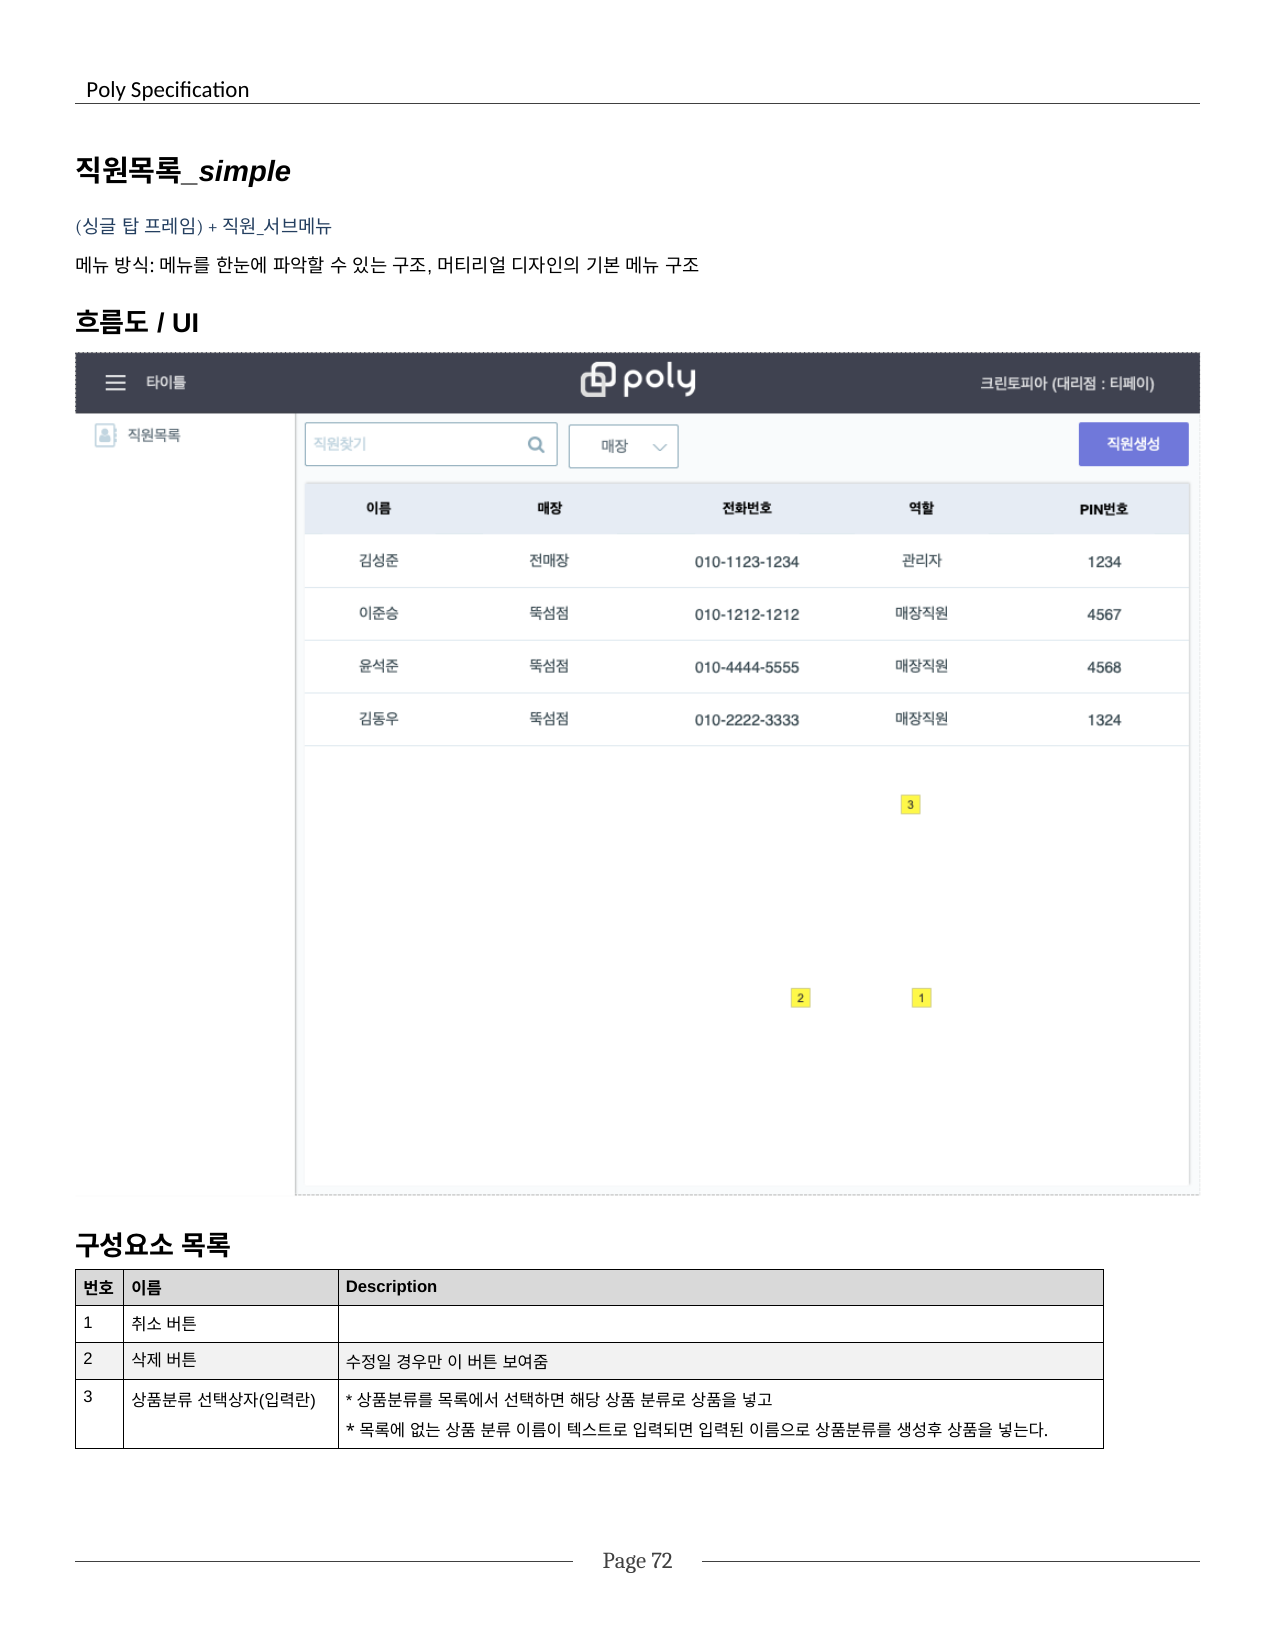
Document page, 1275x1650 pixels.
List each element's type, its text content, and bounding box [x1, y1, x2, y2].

table_cell 삭제 버튼 [124, 1343, 338, 1379]
picture [75, 352, 1200, 1201]
table_header 번호 [76, 1270, 123, 1305]
table_cell 상품분류 선택상자(입력란) [124, 1380, 338, 1447]
subtitle 구성요소 목록 [75, 1226, 1200, 1263]
table_cell 1 [76, 1306, 123, 1342]
subtitle (싱글 탑 프레임) + 직원_서브메뉴 [75, 211, 1200, 238]
table_cell 수정일 경우만 이 버튼 보여줌 [339, 1343, 1103, 1379]
table_header 이름 [124, 1270, 338, 1305]
subtitle 직원목록_simple [75, 151, 1200, 190]
table_header Description [339, 1270, 1103, 1305]
table_cell [339, 1306, 1103, 1342]
table_cell 취소 버튼 [124, 1306, 338, 1342]
table_cell 3 [76, 1380, 123, 1447]
table_cell 2 [76, 1343, 123, 1379]
table_cell * 상품분류를 목록에서 선택하면 해당 상품 분류로 상품을 넣고 * 목록에 없는 상품 분류 이름이 텍스트로 입력되면 입력된 이름으로 상품분류를 생성후 상품을 넣는다. [339, 1380, 1103, 1447]
subtitle 흐름도 / UI [75, 303, 1200, 340]
text 메뉴 방식: 메뉴를 한눈에 파악할 수 있는 구조, 머티리얼 디자인의 기본 메뉴 구조 [75, 251, 1200, 278]
